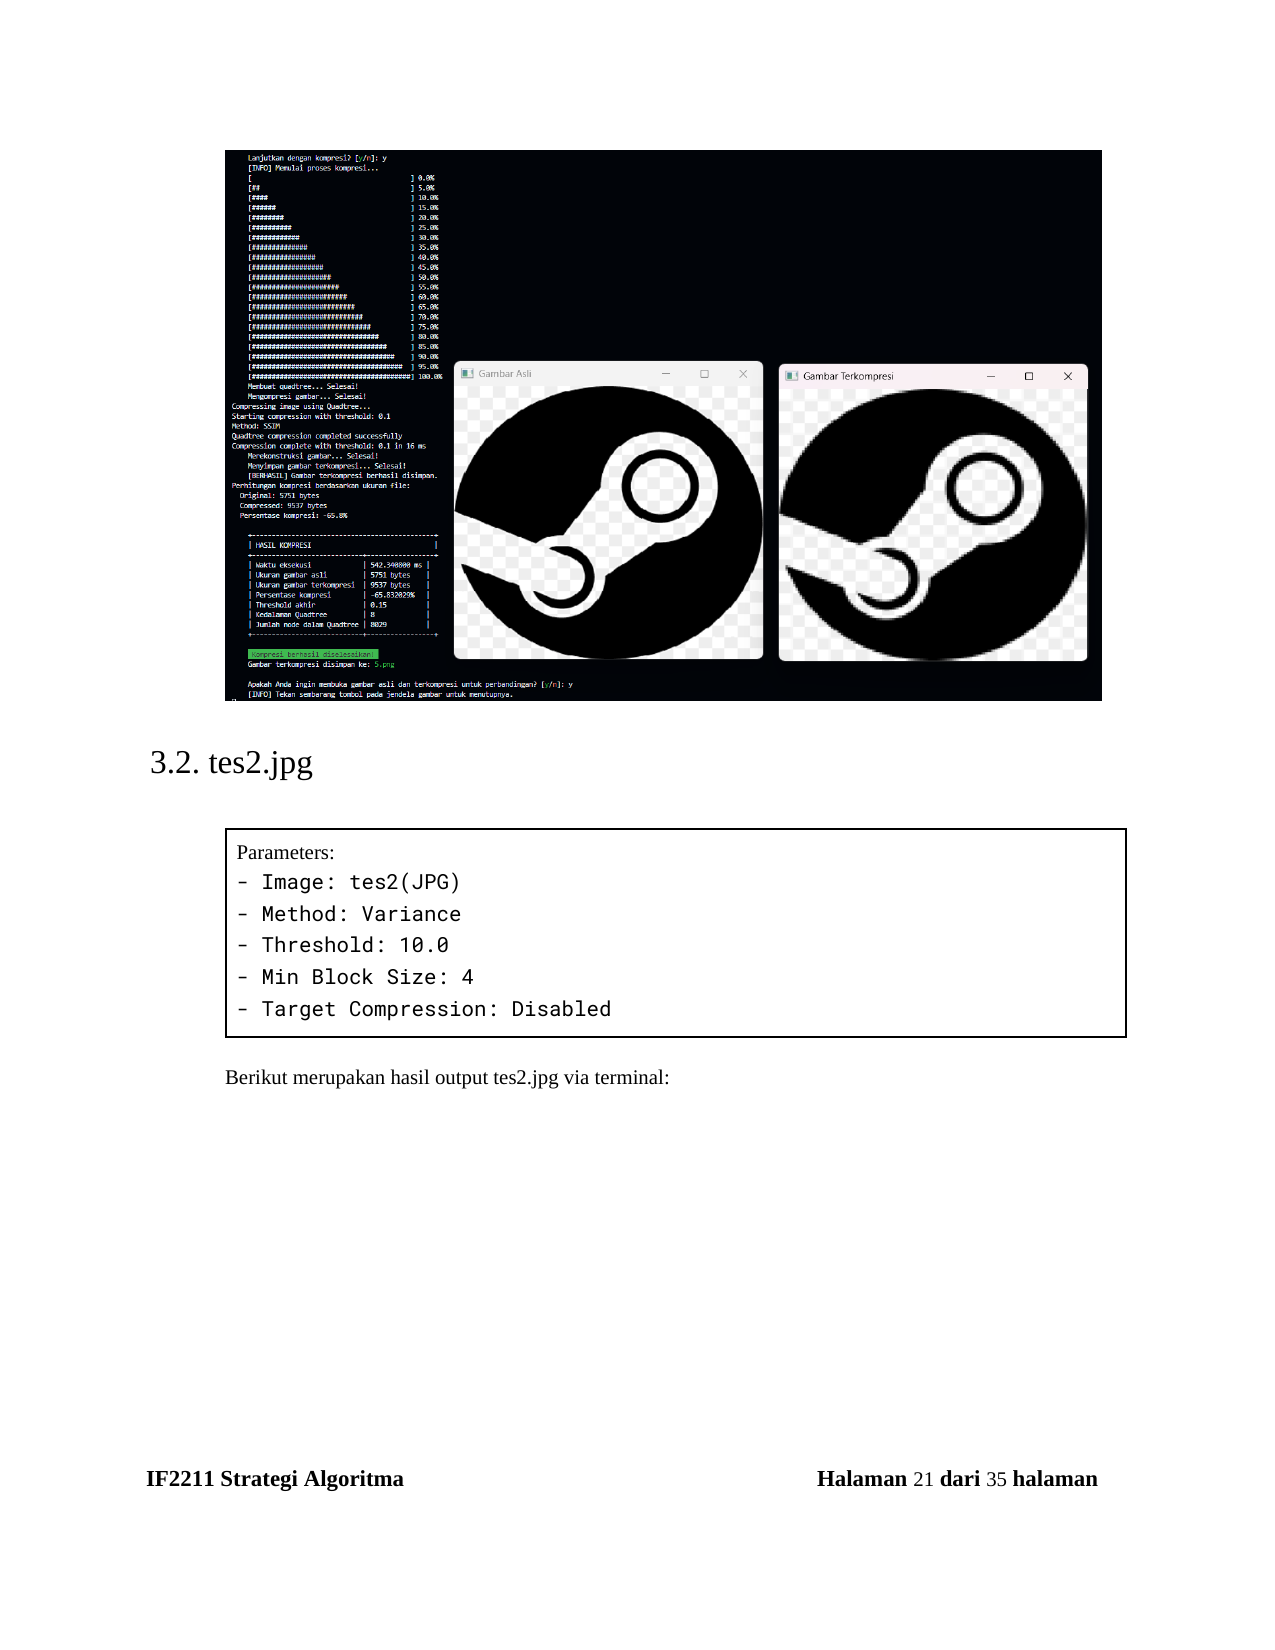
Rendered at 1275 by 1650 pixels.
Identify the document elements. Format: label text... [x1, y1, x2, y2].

text Berikut merupakan hasil output tes2.jpg via terminal: [150, 1065, 1125, 1089]
picture [225, 150, 1102, 701]
subtitle 3.2. tes2.jpg [150, 742, 1125, 780]
